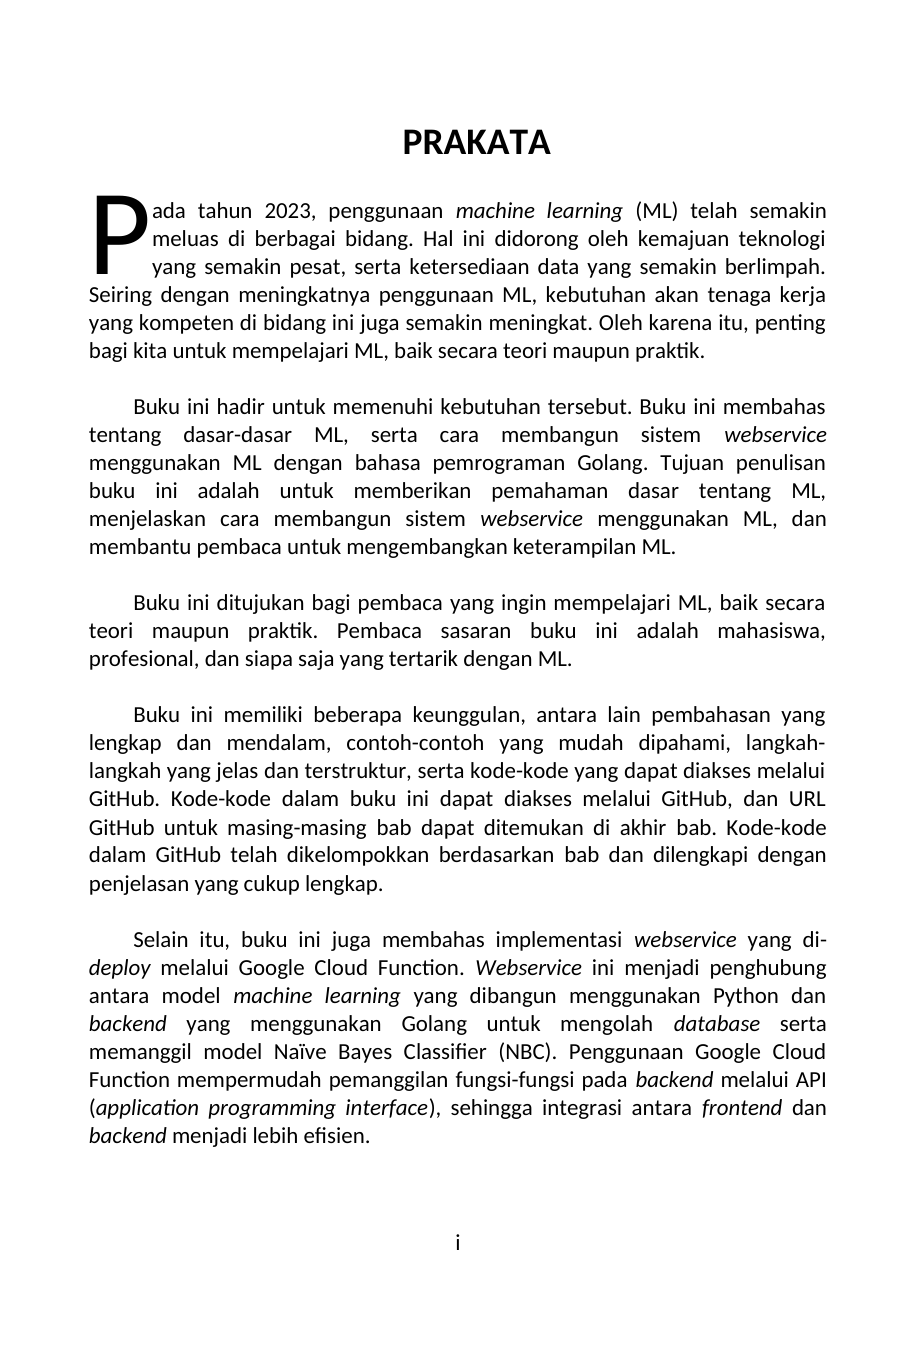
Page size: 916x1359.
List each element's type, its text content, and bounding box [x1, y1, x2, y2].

text Buku ini ditujukan bagi pembaca yang ingin mempelajari ML, baik secara teori maupun praktik. Pembaca sasaran buku ini adalah mahasiswa, profesional, dan siapa saja yang tertarik dengan ML. [89, 588, 827, 672]
text Selain itu, buku ini juga membahas implementasi webservice yang di-deploy melalui Google Cloud Function. Webservice ini menjadi penghubung antara model machine learning yang dibangun menggunakan Python dan backend yang menggunakan Golang untuk mengolah database serta memanggil model Naïve Bayes Classifier (NBC). Penggunaan Google Cloud Function mempermudah pemanggilan fungsi-fungsi pada backend melalui API (application programming interface), sehingga integrasi antara frontend dan backend menjadi lebih efisien. [89, 925, 827, 1149]
subtitle PRAKATA [89, 118, 827, 164]
text ada tahun 2023, penggunaan machine learning (ML) telah semakin meluas di berbagai bidang. Hal ini didorong oleh kemajuan teknologi yang semakin pesat, serta ketersediaan data yang semakin berlimpah. Seiring dengan meningkatnya penggunaan ML, kebutuhan akan tenaga kerja yang kompeten di bidang ini juga semakin meningkat. Oleh karena itu, penting bagi kita untuk mempelajari ML, baik secara teori maupun praktik. [89, 196, 827, 364]
text Buku ini memiliki beberapa keunggulan, antara lain pembahasan yang lengkap dan mendalam, contoh-contoh yang mudah dipahami, langkah-langkah yang jelas dan terstruktur, serta kode-kode yang dapat diakses melalui GitHub. Kode-kode dalam buku ini dapat diakses melalui GitHub, dan URL GitHub untuk masing-masing bab dapat ditemukan di akhir bab. Kode-kode dalam GitHub telah dikelompokkan berdasarkan bab dan dilengkapi dengan penjelasan yang cukup lengkap. [89, 701, 827, 897]
text Buku ini hadir untuk memenuhi kebutuhan tersebut. Buku ini membahas tentang dasar-dasar ML, serta cara membangun sistem webservice menggunakan ML dengan bahasa pemrograman Golang. Tujuan penulisan buku ini adalah untuk memberikan pemahaman dasar tentang ML, menjelaskan cara membangun sistem webservice menggunakan ML, dan membantu pembaca untuk mengembangkan keterampilan ML. [89, 392, 827, 560]
